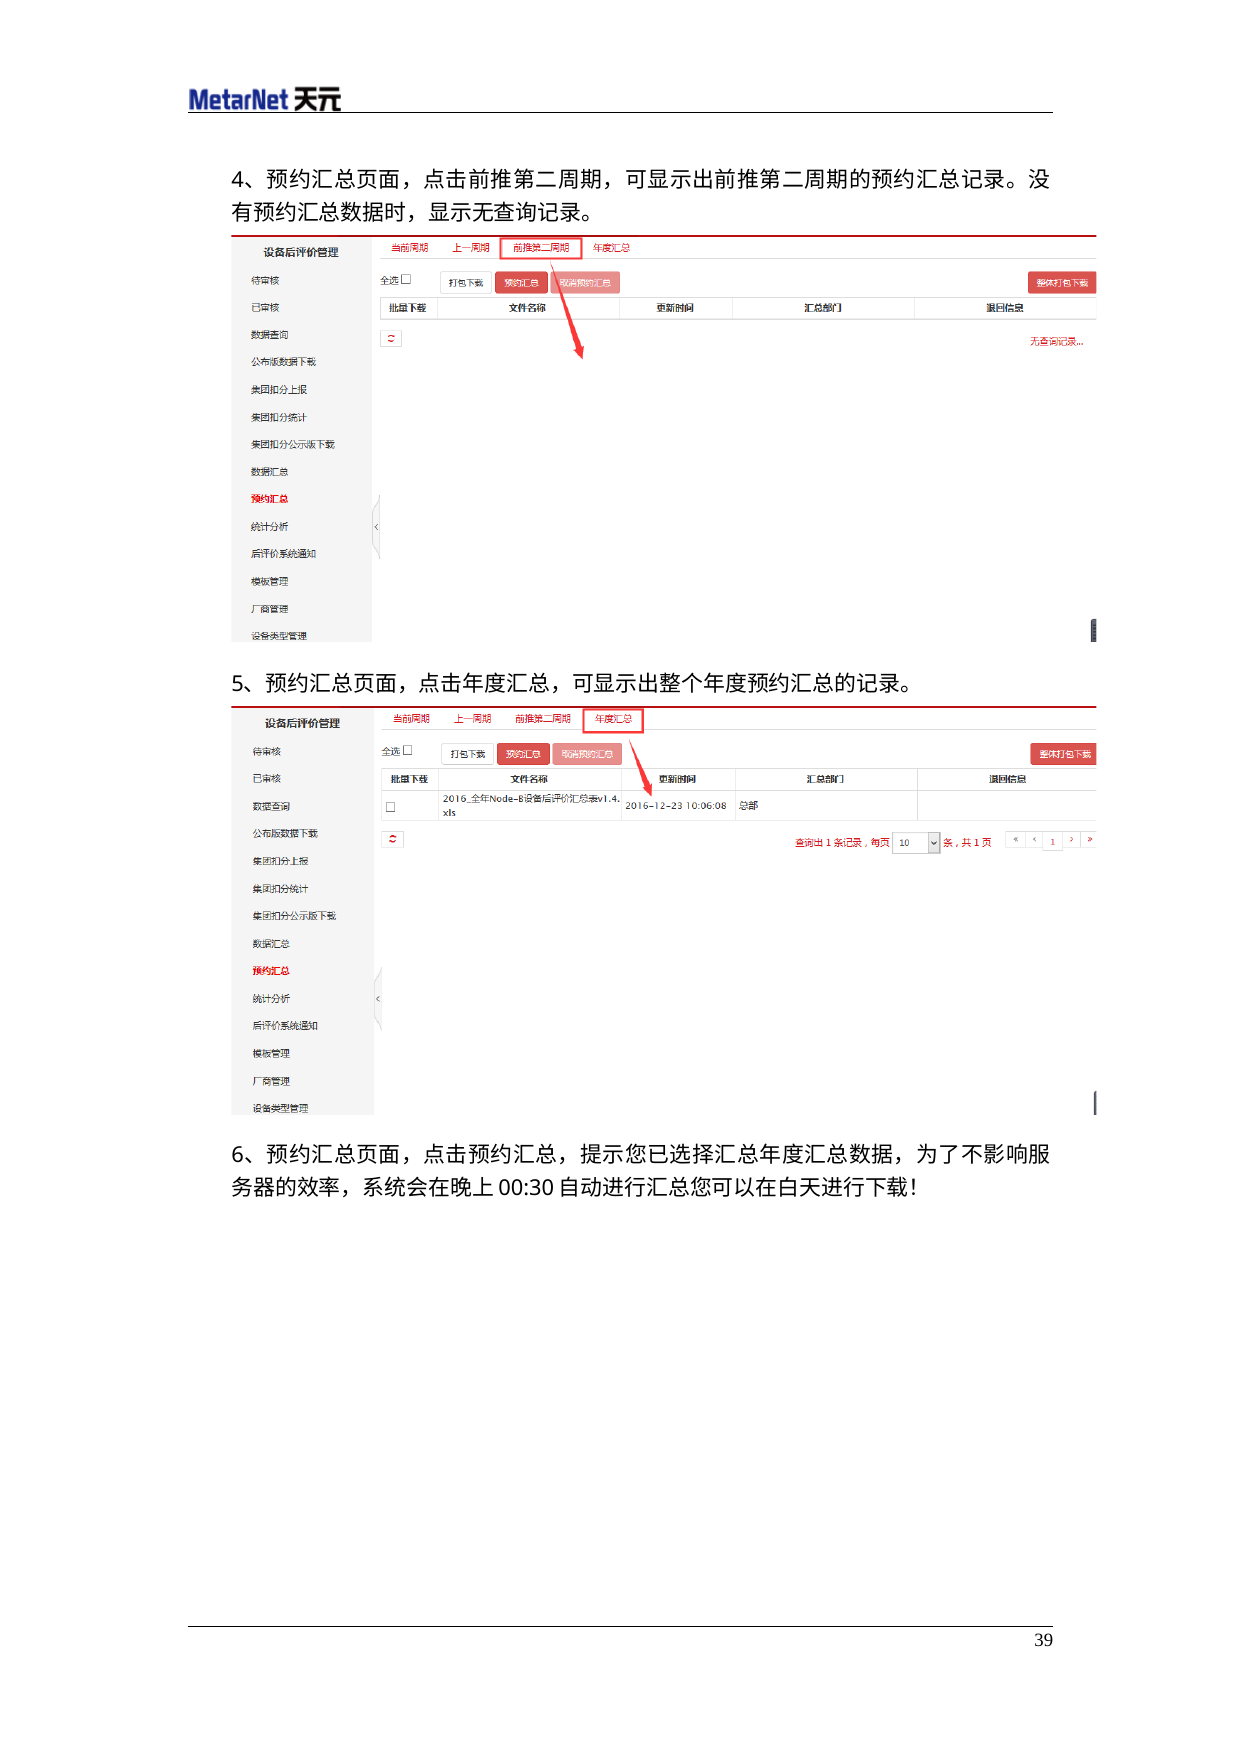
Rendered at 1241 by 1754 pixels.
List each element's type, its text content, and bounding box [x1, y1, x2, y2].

picture [231, 706, 1097, 1115]
text 6、预约汇总页面，点击预约汇总，提示您已选择汇总年度汇总数据，为了不影响服务器的效率，系统会在晚上00:30自动进行汇总您可以在白天进行下载！ [231, 1137, 1053, 1202]
text 5、预约汇总页面，点击年度汇总，可显示出整个年度预约汇总的记录。 [231, 666, 1053, 698]
text 4、预约汇总页面，点击前推第二周期，可显示出前推第二周期的预约汇总记录。没有预约汇总数据时，显示无查询记录。 [231, 162, 1053, 227]
picture [188, 85, 342, 112]
picture [231, 235, 1097, 642]
